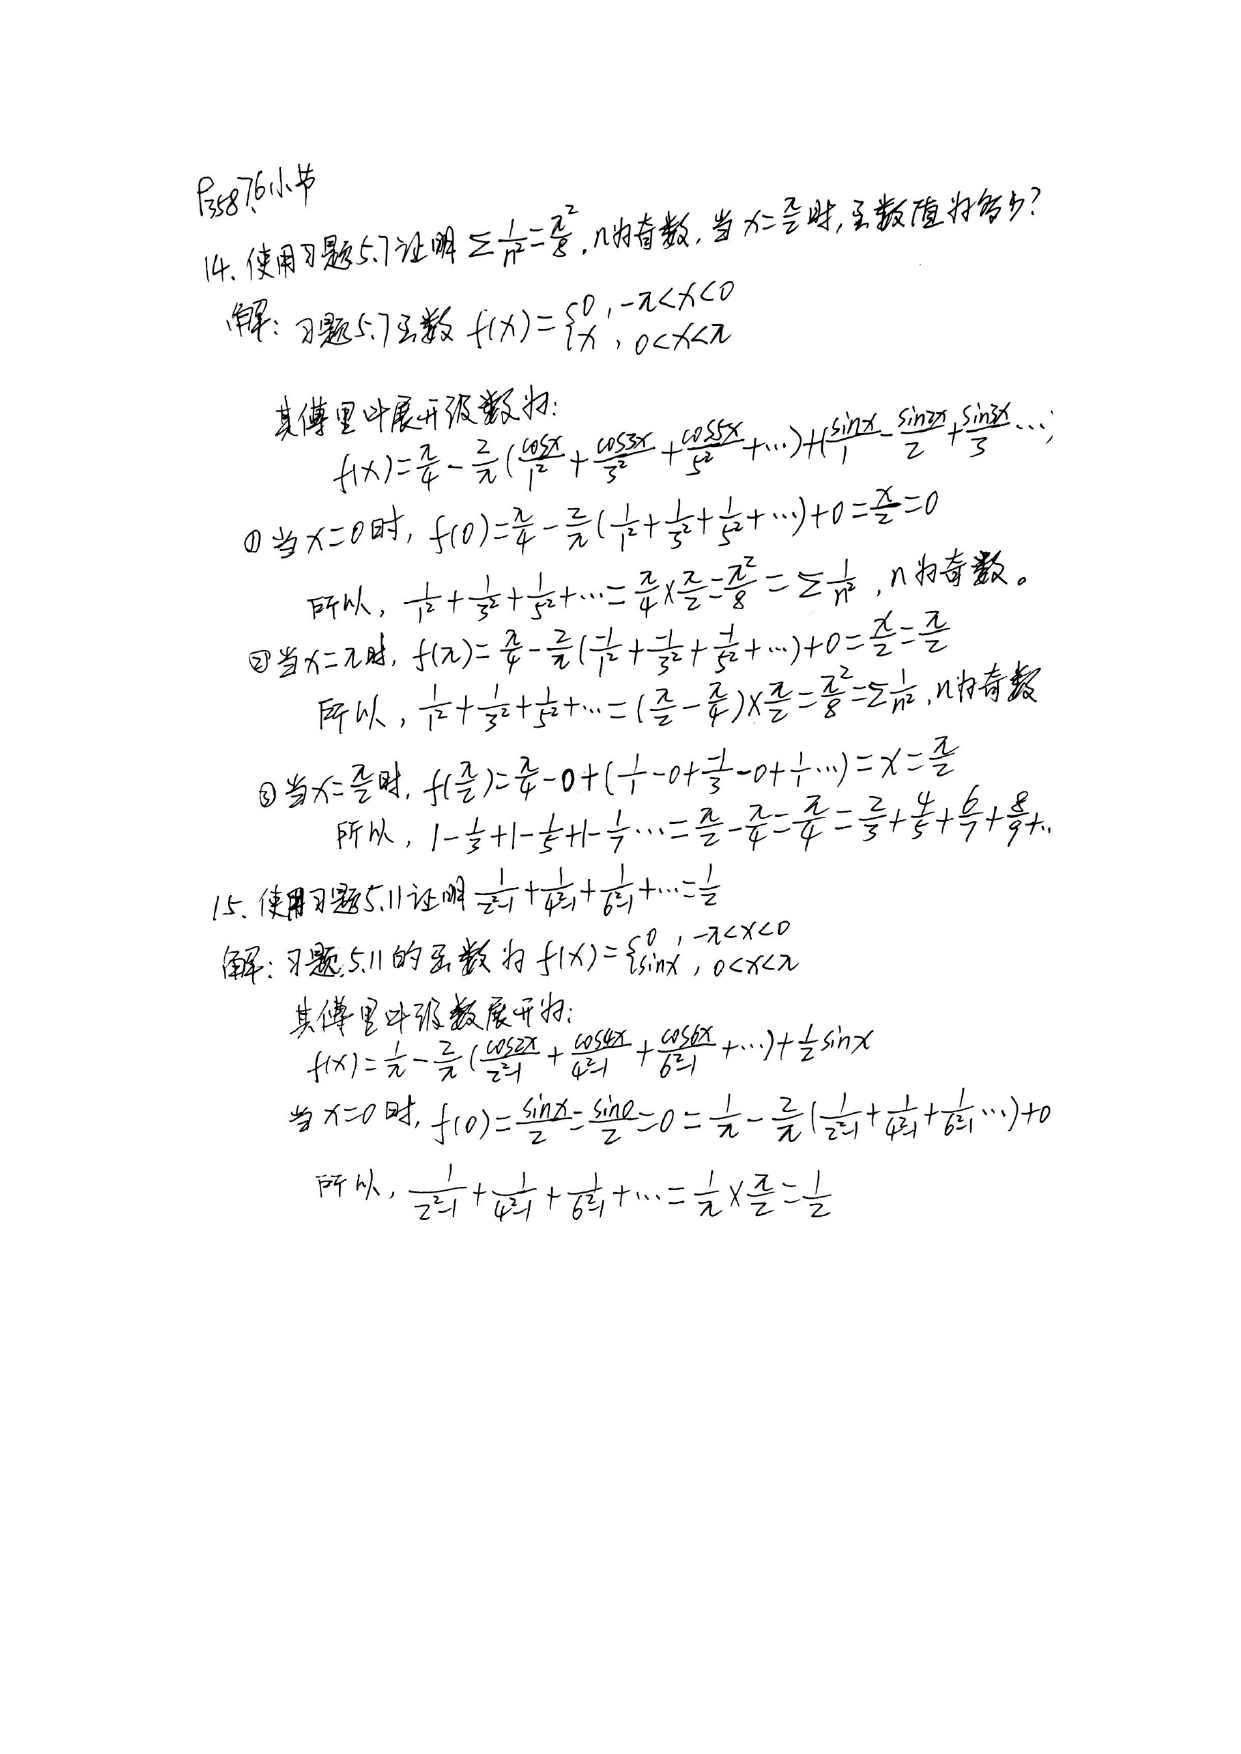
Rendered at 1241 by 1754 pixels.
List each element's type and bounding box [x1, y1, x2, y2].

picture [187, 162, 1053, 1256]
